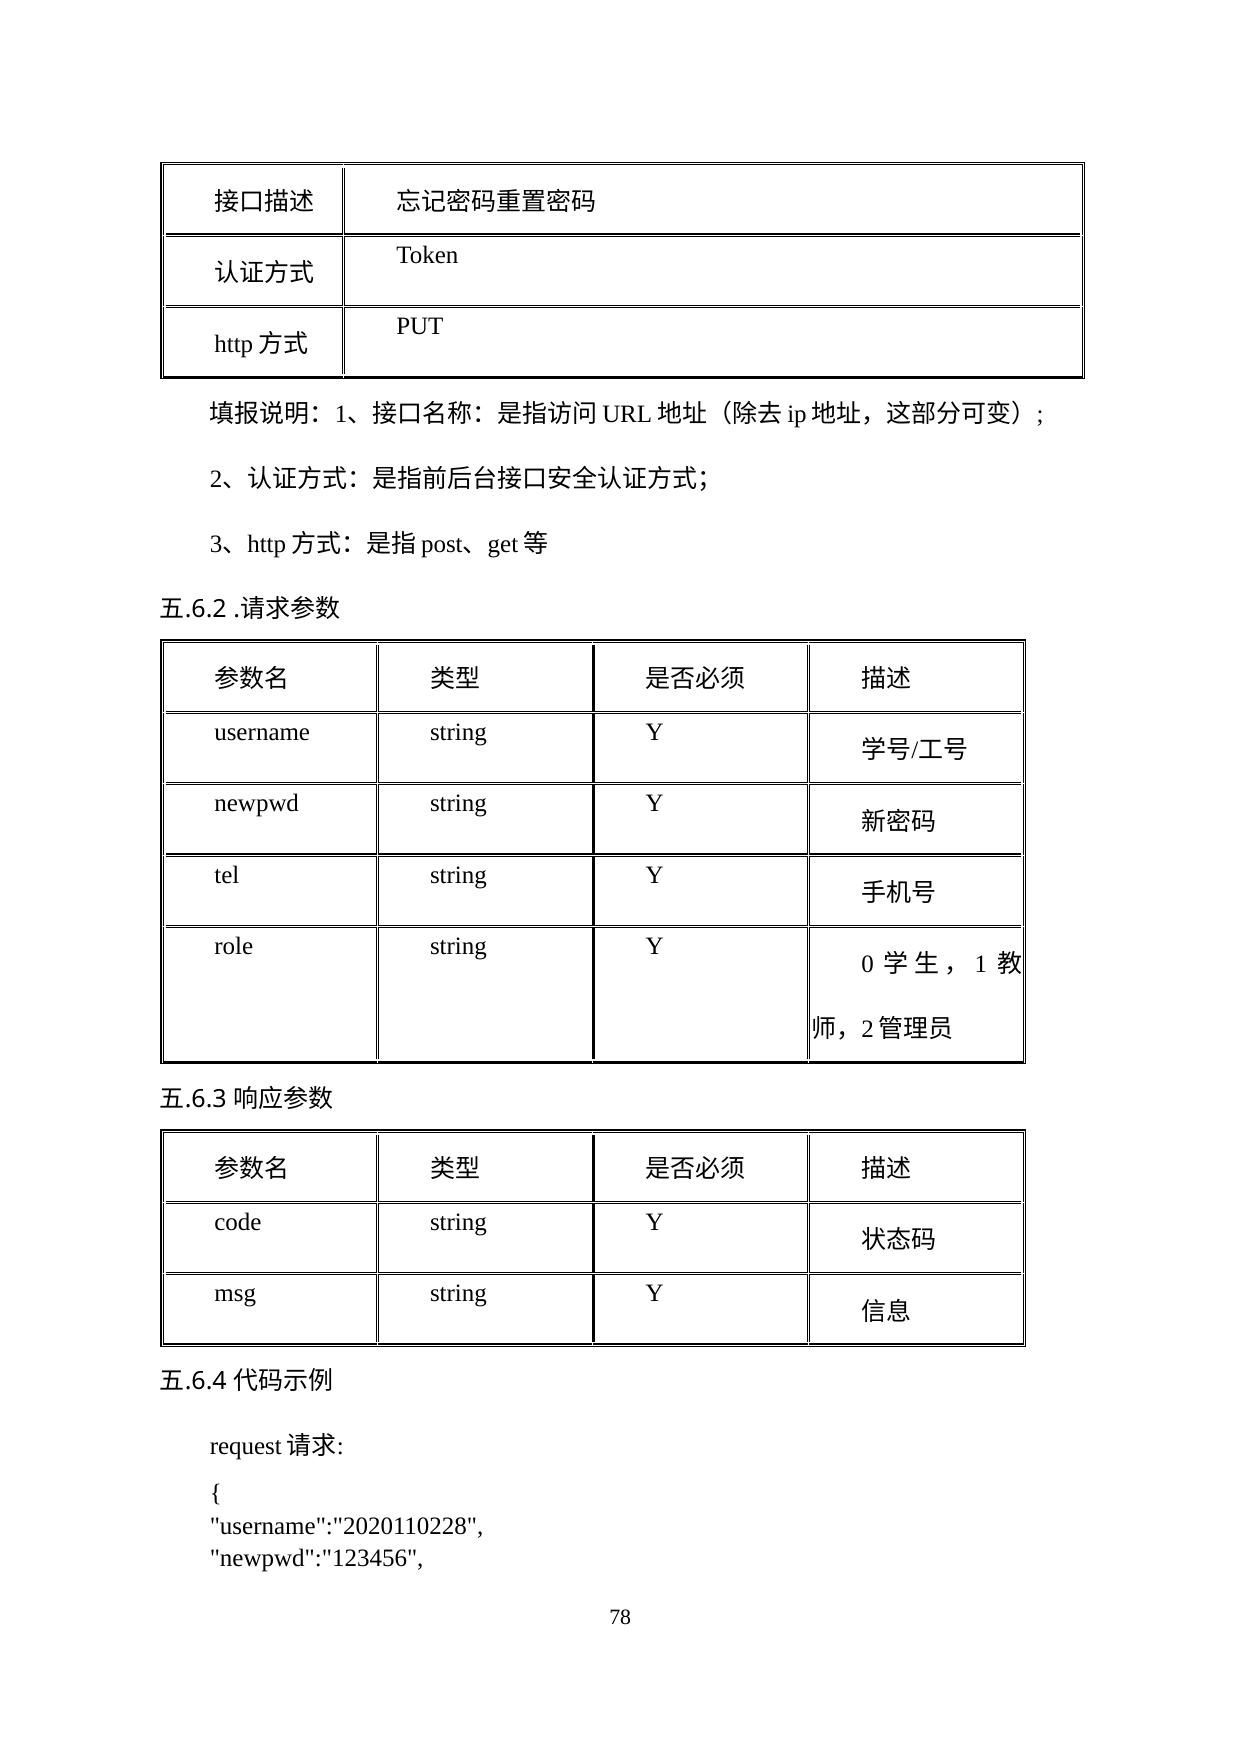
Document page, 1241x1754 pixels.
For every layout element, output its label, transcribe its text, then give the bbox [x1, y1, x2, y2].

table_cell 学号/工号 [809, 711, 1024, 782]
table_cell Token [345, 233, 1082, 304]
table_cell newpwd [162, 782, 377, 853]
table_cell string [379, 714, 592, 782]
subtitle .请求参数 [159, 574, 1081, 639]
subtitle 响应参数 [159, 1064, 1081, 1129]
table_cell tel [164, 853, 376, 924]
text 3、http方式：是指post、get等 [159, 509, 1081, 574]
text request请求: [159, 1411, 1081, 1476]
table_cell username [162, 711, 377, 782]
table_cell string [379, 785, 592, 853]
table_cell 忘记密码重置密码 [344, 165, 1082, 233]
table_cell PUT [344, 305, 1082, 376]
table_cell 新密码 [809, 782, 1024, 853]
table_cell role [164, 925, 377, 1061]
text 2、认证方式：是指前后台接口安全认证方式； [159, 444, 1081, 509]
table_header 是否必须 [593, 643, 809, 711]
text { [159, 1476, 1081, 1509]
table_cell Y [593, 1275, 809, 1343]
table_cell Y [595, 857, 807, 924]
table_cell Y [593, 928, 809, 1061]
table_cell 状态码 [809, 1201, 1024, 1272]
table_cell string [378, 928, 593, 1061]
table_header 参数名 [164, 643, 377, 711]
text "newpwd":"123456", [159, 1541, 1081, 1574]
subtitle 代码示例 [159, 1346, 1081, 1411]
table_header 类型 [378, 1131, 593, 1201]
table_header 是否必须 [593, 1133, 809, 1201]
table_cell code [162, 1201, 377, 1272]
table_cell Y [595, 1204, 807, 1272]
table_cell Y [595, 785, 807, 853]
table_cell 认证方式 [164, 233, 342, 304]
table_cell msg [162, 1272, 377, 1343]
table_cell Y [595, 714, 807, 782]
table_cell 接口描述 [164, 165, 344, 233]
table_cell string [379, 1204, 592, 1272]
text "username":"2020110228", [159, 1509, 1081, 1541]
text 填报说明：1、接口名称：是指访问URL地址（除去ip地址，这部分可变）; [159, 379, 1081, 444]
table_header 参数名 [164, 1133, 377, 1201]
table_header 类型 [378, 641, 593, 711]
table_cell string [378, 1275, 593, 1343]
table_header 描述 [809, 1133, 1023, 1201]
table_cell string [379, 857, 592, 924]
table_cell 手机号 [810, 853, 1023, 924]
table_header 描述 [809, 643, 1023, 711]
table_cell http方式 [164, 305, 344, 376]
table_cell 信息 [809, 1272, 1024, 1343]
table_cell 0学生，1教师，2管理员 [809, 925, 1023, 1061]
